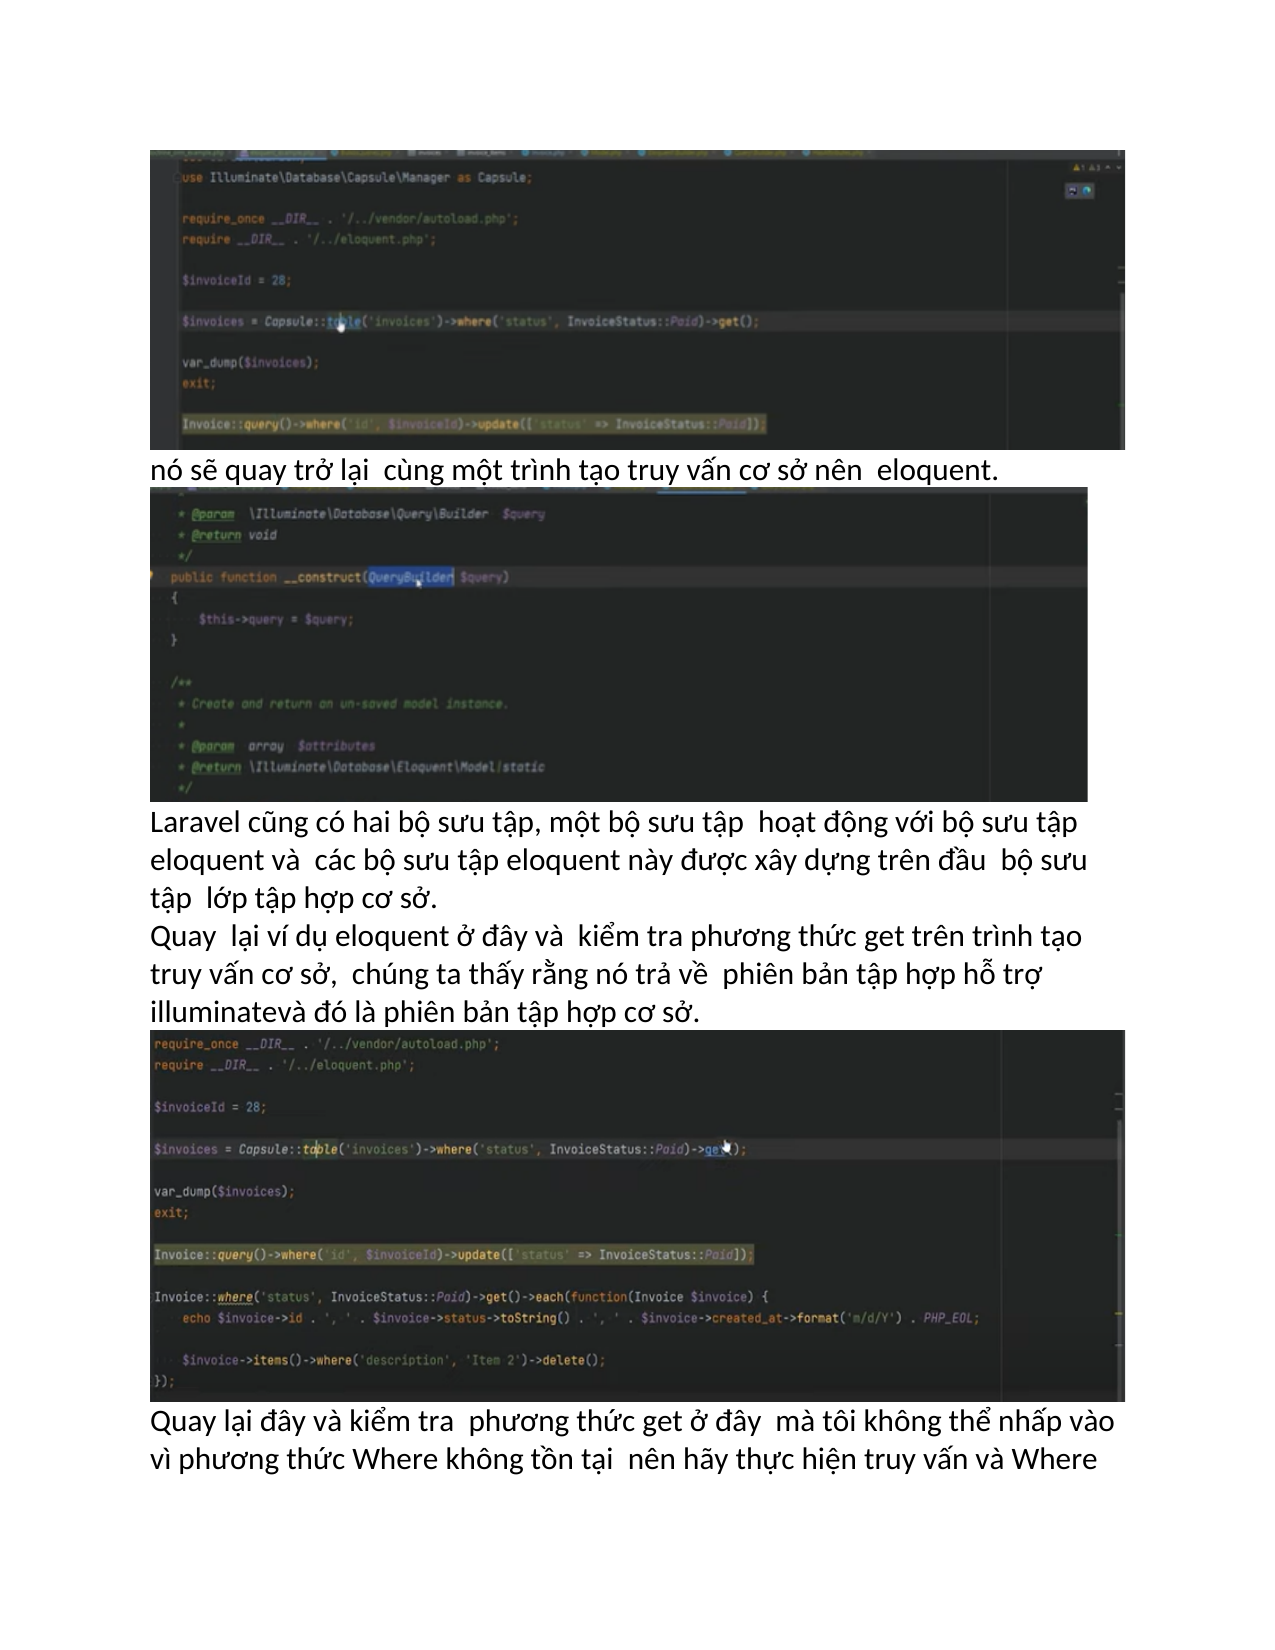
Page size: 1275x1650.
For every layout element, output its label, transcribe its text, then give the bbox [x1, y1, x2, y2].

picture [150, 1030, 1125, 1402]
text nó sẽ quay trở lại cùng một trình tạo truy vấn cơ sở nên eloquent. [150, 450, 1125, 488]
text Quay lại ví dụ eloquent ở đây và kiểm tra phương thức get trên trình tạo truy vấn cơ sở, chúng ta thấy rằng nó trả về phiên bản tập hợp hỗ trợ illuminatevà đó là phiên bản tập hợp cơ sở. [150, 916, 1125, 1030]
picture [150, 487, 1088, 802]
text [150, 1402, 1125, 1477]
picture [150, 150, 1125, 450]
